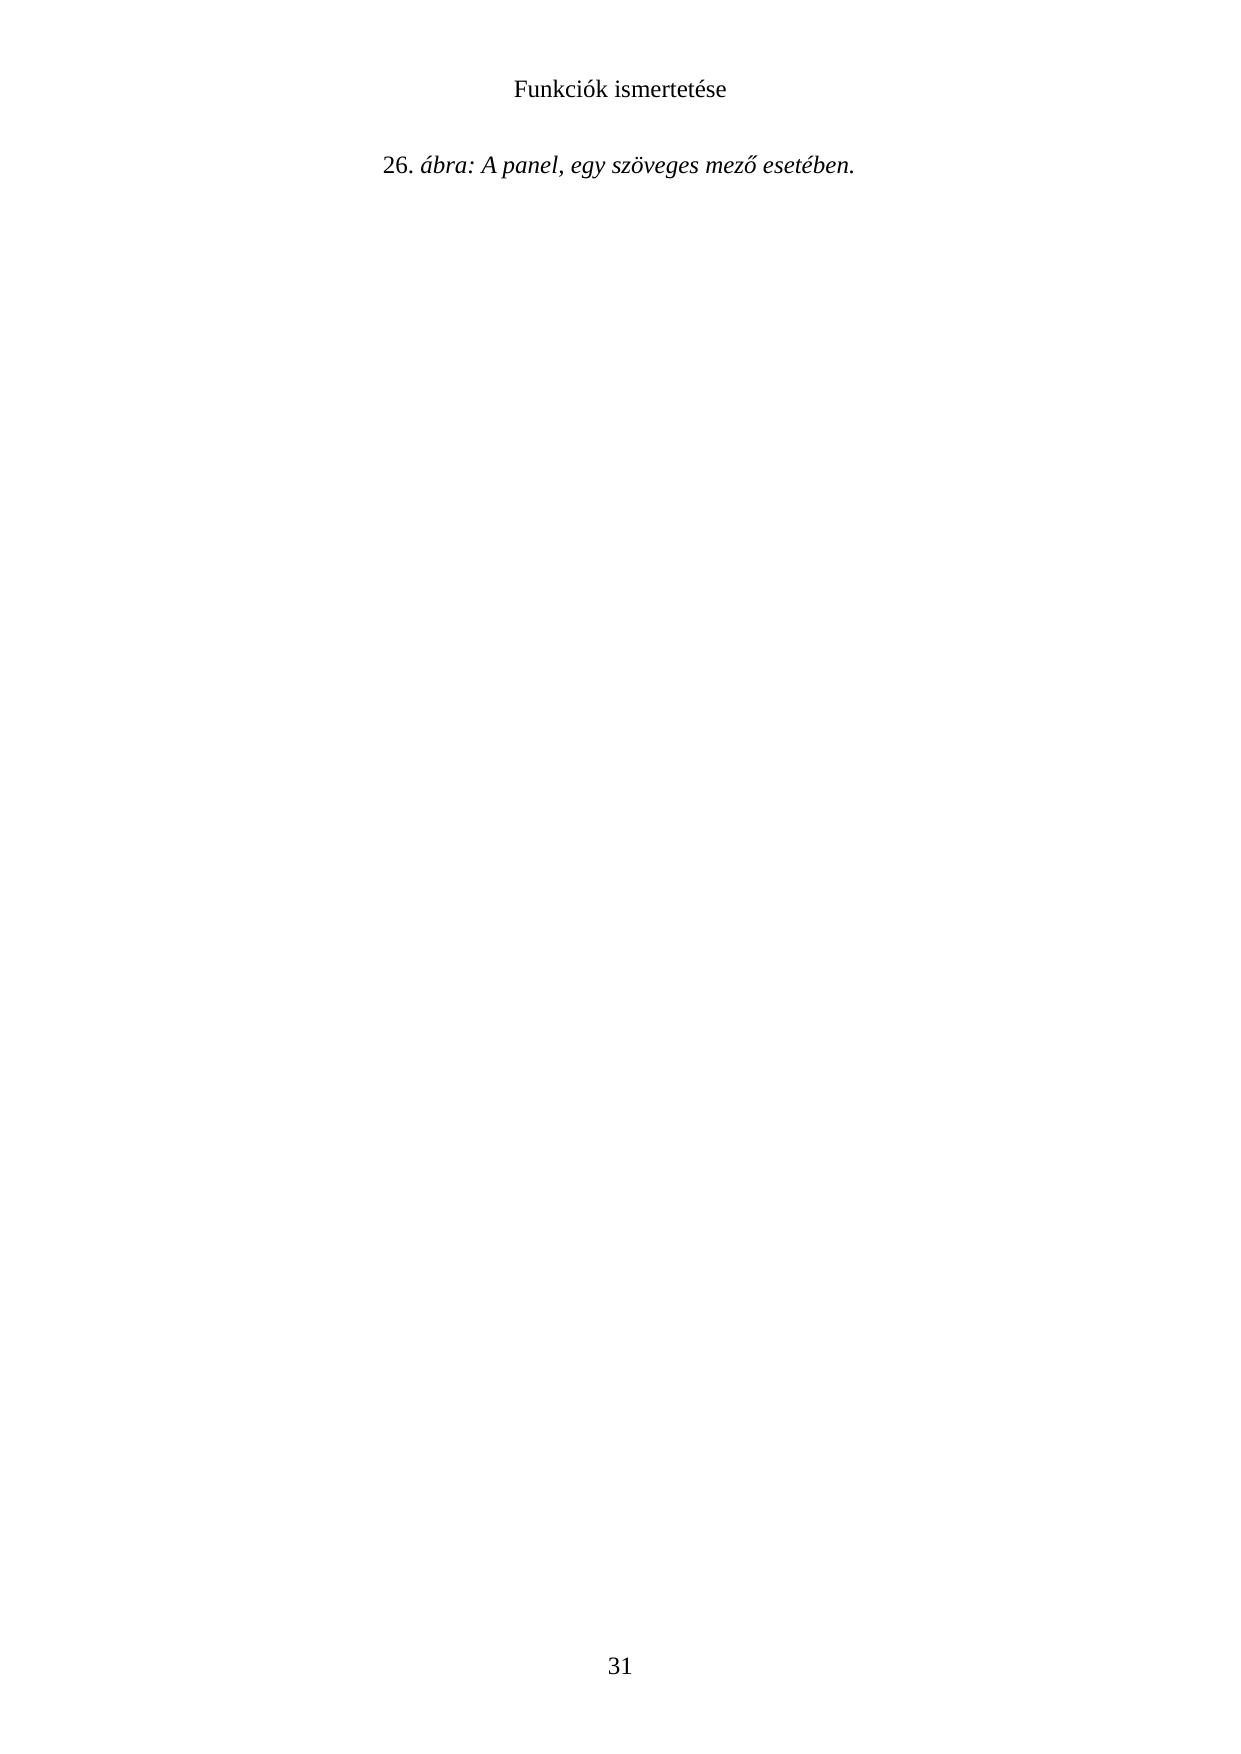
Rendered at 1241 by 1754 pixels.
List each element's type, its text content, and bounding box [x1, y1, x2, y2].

list 26. ábra: A panel, egy szöveges mező esetében. [150, 150, 1090, 179]
